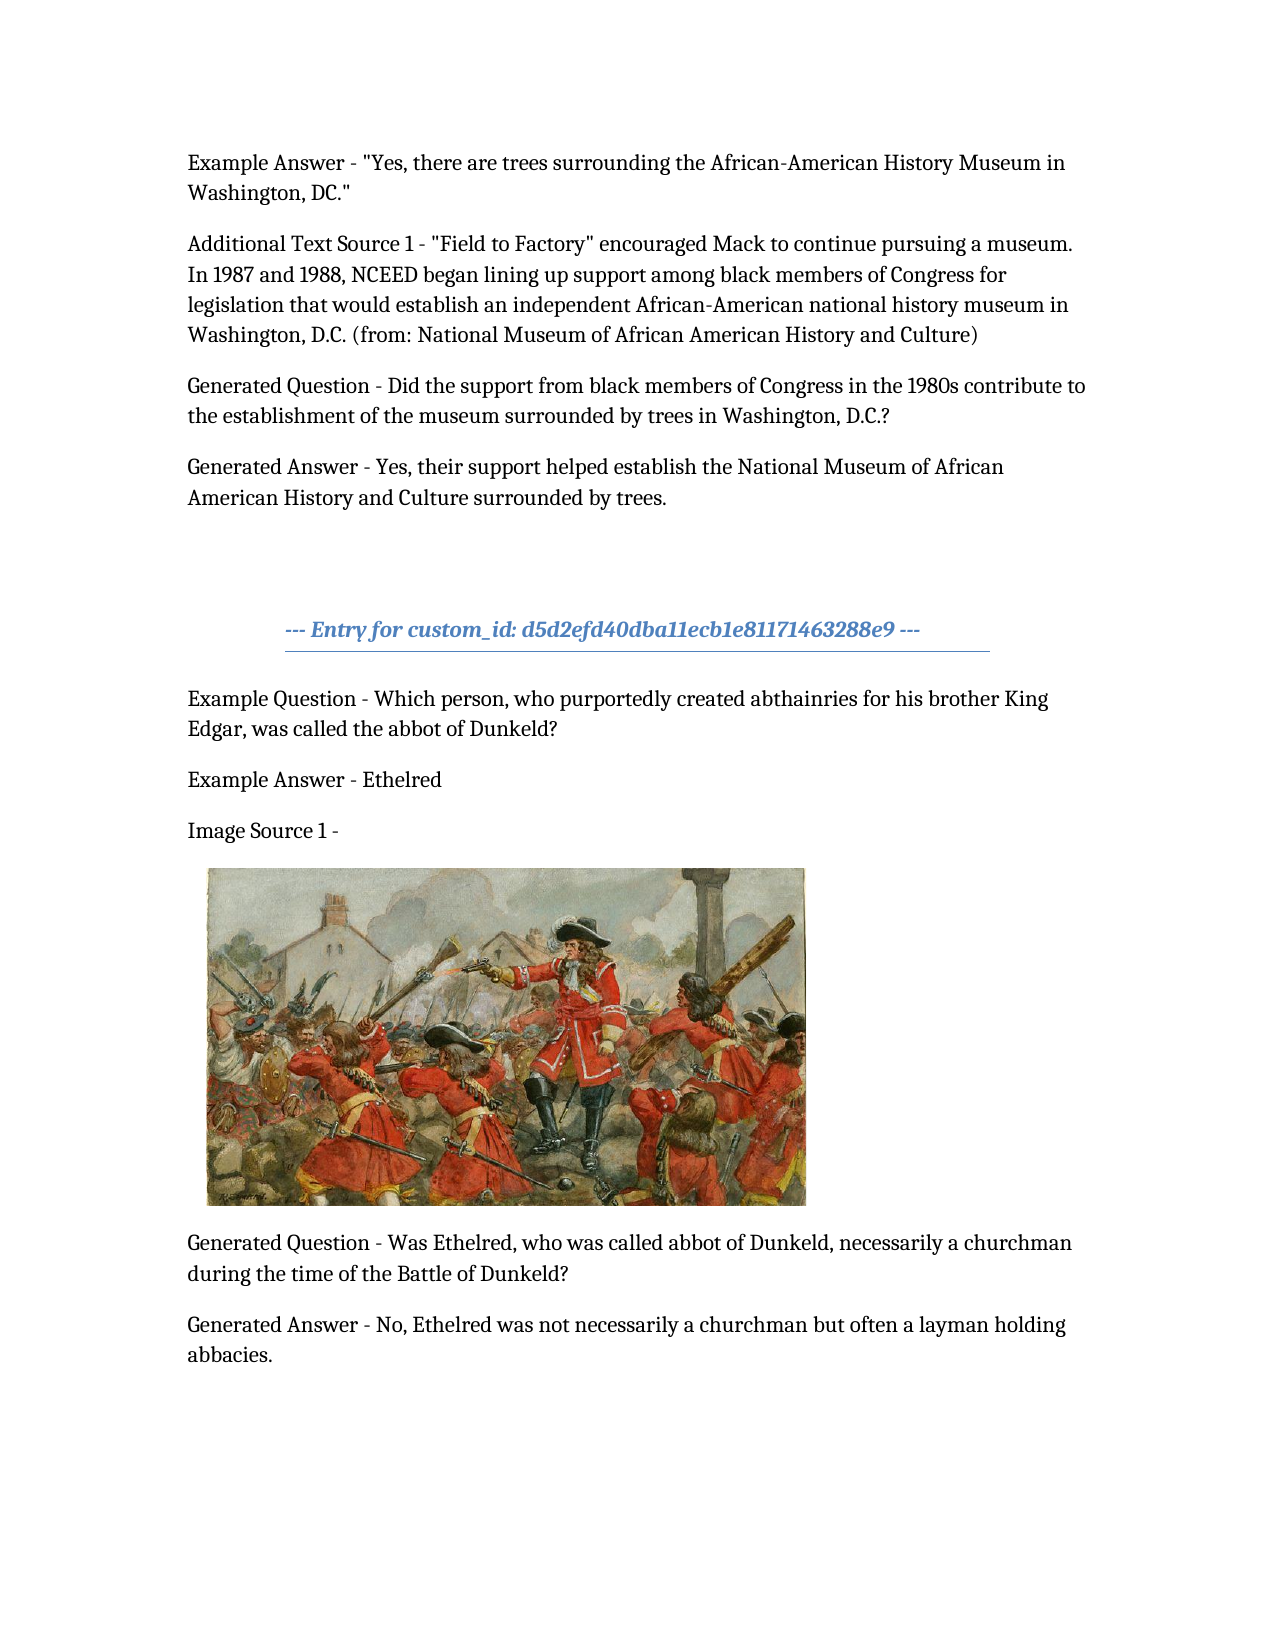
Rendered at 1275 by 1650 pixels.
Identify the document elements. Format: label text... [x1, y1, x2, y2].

text Generated Answer - Yes, their support helped establish the National Museum of African American History and Culture surrounded by trees. [187, 454, 1087, 511]
text --- Entry for custom_id: d5d2efd40dba11ecb1e81171463288e9 --- [285, 617, 990, 651]
text Example Answer - "Yes, there are trees surrounding the African-American History Museum in Washington, DC." [187, 150, 1087, 207]
text Example Answer - Ethelred [187, 767, 1087, 793]
text Additional Text Source 1 - "Field to Factory" encouraged Mack to continue pursuing a museum. In 1987 and 1988, NCEED began lining up support among black members of Congress for legislation that would establish an independent African-American national history museum in Washington, D.C. (from: National Museum of African American History and Culture) [187, 231, 1087, 348]
picture [206, 868, 807, 1206]
text Generated Question - Did the support from black members of Congress in the 1980s contribute to the establishment of the museum surrounded by trees in Washington, D.C.? [187, 373, 1087, 429]
text Image Source 1 - [187, 818, 1087, 844]
text Generated Answer - No, Ethelred was not necessarily a churchman but often a layman holding abbacies. [187, 1311, 1087, 1368]
text Generated Question - Was Ethelred, who was called abbot of Dunkeld, necessarily a churchman during the time of the Battle of Dunkeld? [187, 1230, 1087, 1287]
text Example Question - Which person, who purportedly created abthainries for his brother King Edgar, was called the abbot of Dunkeld? [187, 685, 1087, 742]
